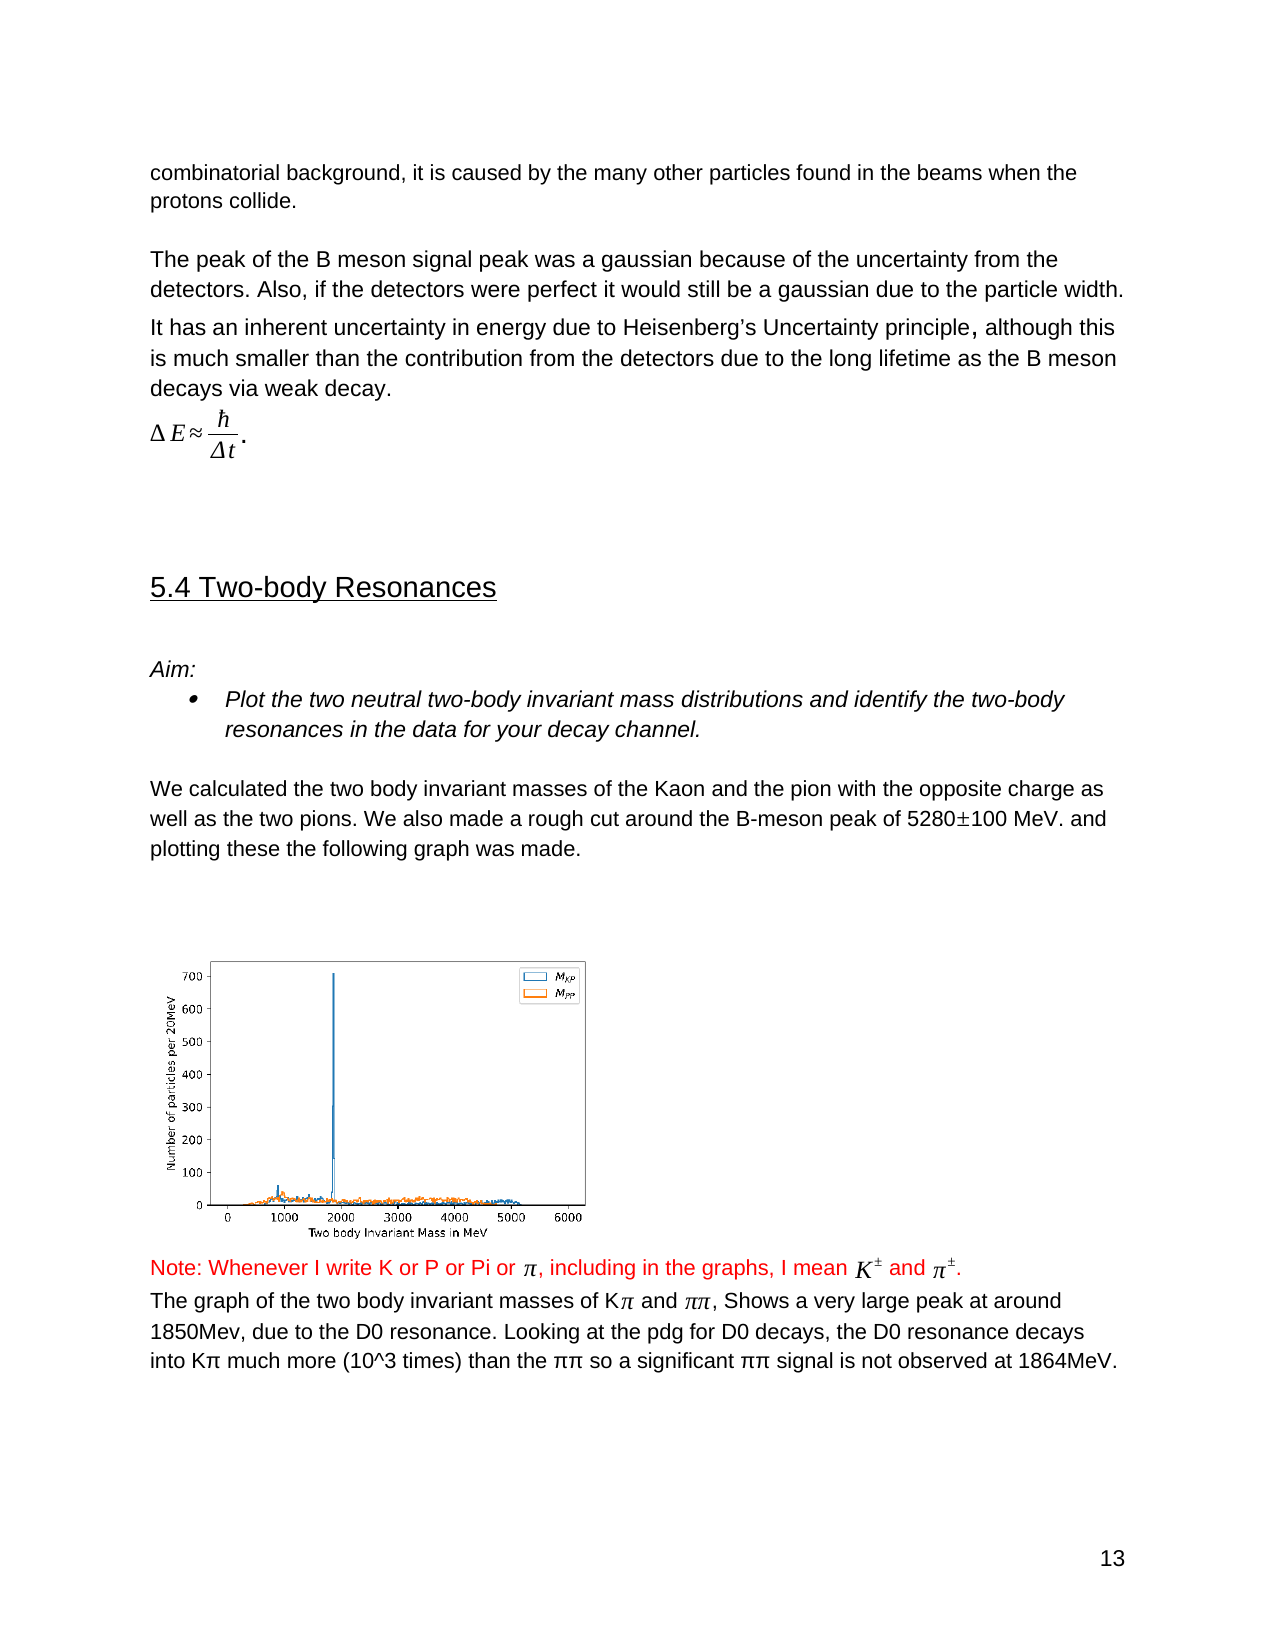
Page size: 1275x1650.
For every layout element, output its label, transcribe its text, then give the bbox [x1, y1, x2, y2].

picture [150, 923, 633, 1245]
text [150, 159, 1125, 213]
text Aim: [150, 656, 1125, 682]
text The graph of the two body invariant masses of K and , Shows a very large peak at around 1850Mev, due to the D0 resonance. Looking at the pdg for D0 decays, the D0 resonance decays into Kπ much more (10^3 times) than the ππ so a significant ππ signal is not observed at 1864MeV. [150, 1287, 1125, 1373]
subtitle 5.4 Two-body Resonances [150, 570, 1125, 604]
text . [150, 406, 1125, 464]
text The peak of the B meson signal peak was a gaussian because of the uncertainty from the detectors. Also, if the detectors were perfect it would still be a gaussian due to the particle width. It has an inherent uncertainty in energy due to Heisenberg’s Uncertainty principle, although this is much smaller than the contribution from the detectors due to the long lifetime as the B meson decays via weak decay. [150, 246, 1125, 402]
text We calculated the two body invariant masses of the Kaon and the pion with the opposite charge as well as the two pions. We also made a rough cut around the B-meson peak of 5280100 MeV. and plotting these the following graph was made. [150, 775, 1125, 861]
list Plot the two neutral two-body invariant mass distributions and identify the two-body resonances in the data for your decay channel. [187, 686, 1125, 743]
